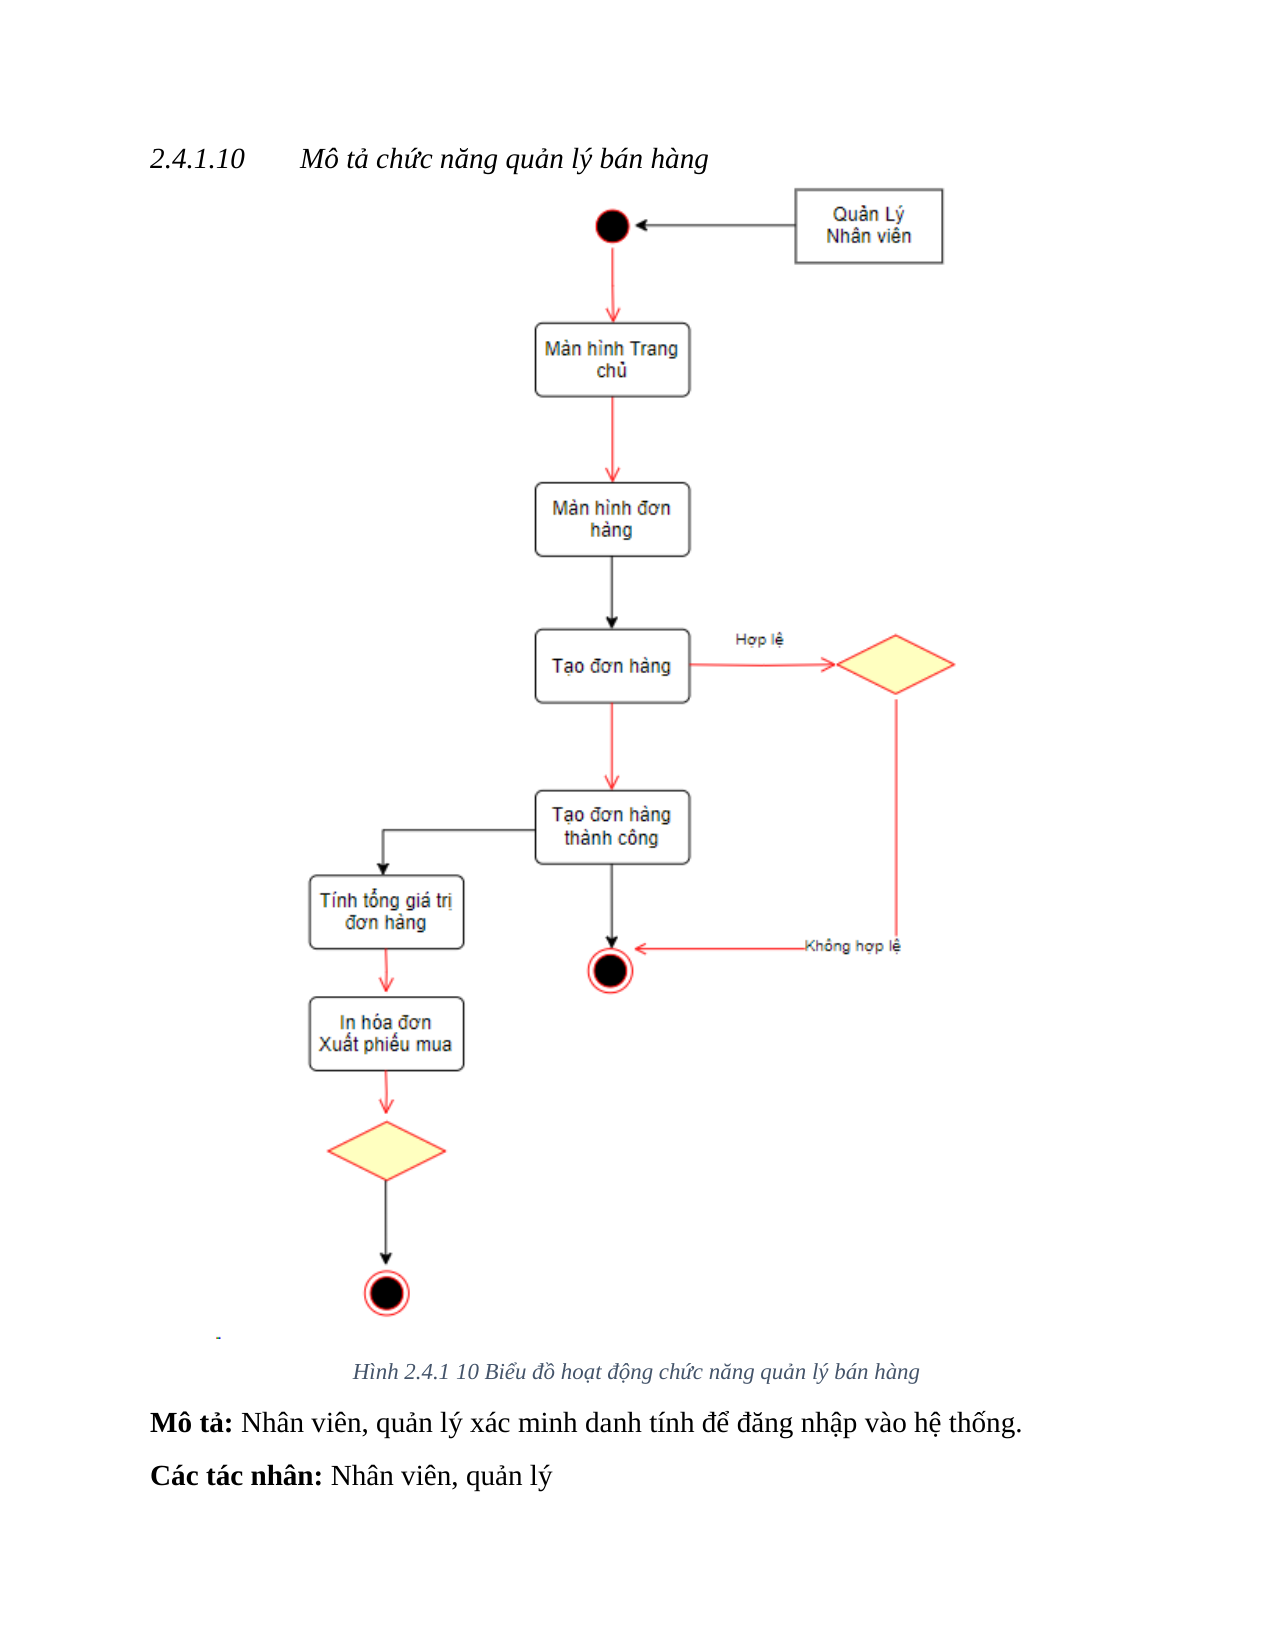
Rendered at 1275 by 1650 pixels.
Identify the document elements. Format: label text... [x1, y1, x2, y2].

subtitle Mô tả chức năng quản lý bán hàng [150, 150, 1125, 173]
text Các tác nhân: Nhân viên, quản lý [150, 1458, 1125, 1491]
text Mô tả: Nhân viên, quản lý xác minh danh tính để đăng nhập vào hệ thống. [150, 1405, 1125, 1438]
text Hình 2.4.1 10 Biểu đồ hoạt động chức năng quản lý bán hàng [150, 1358, 1125, 1384]
picture [216, 179, 1059, 1339]
